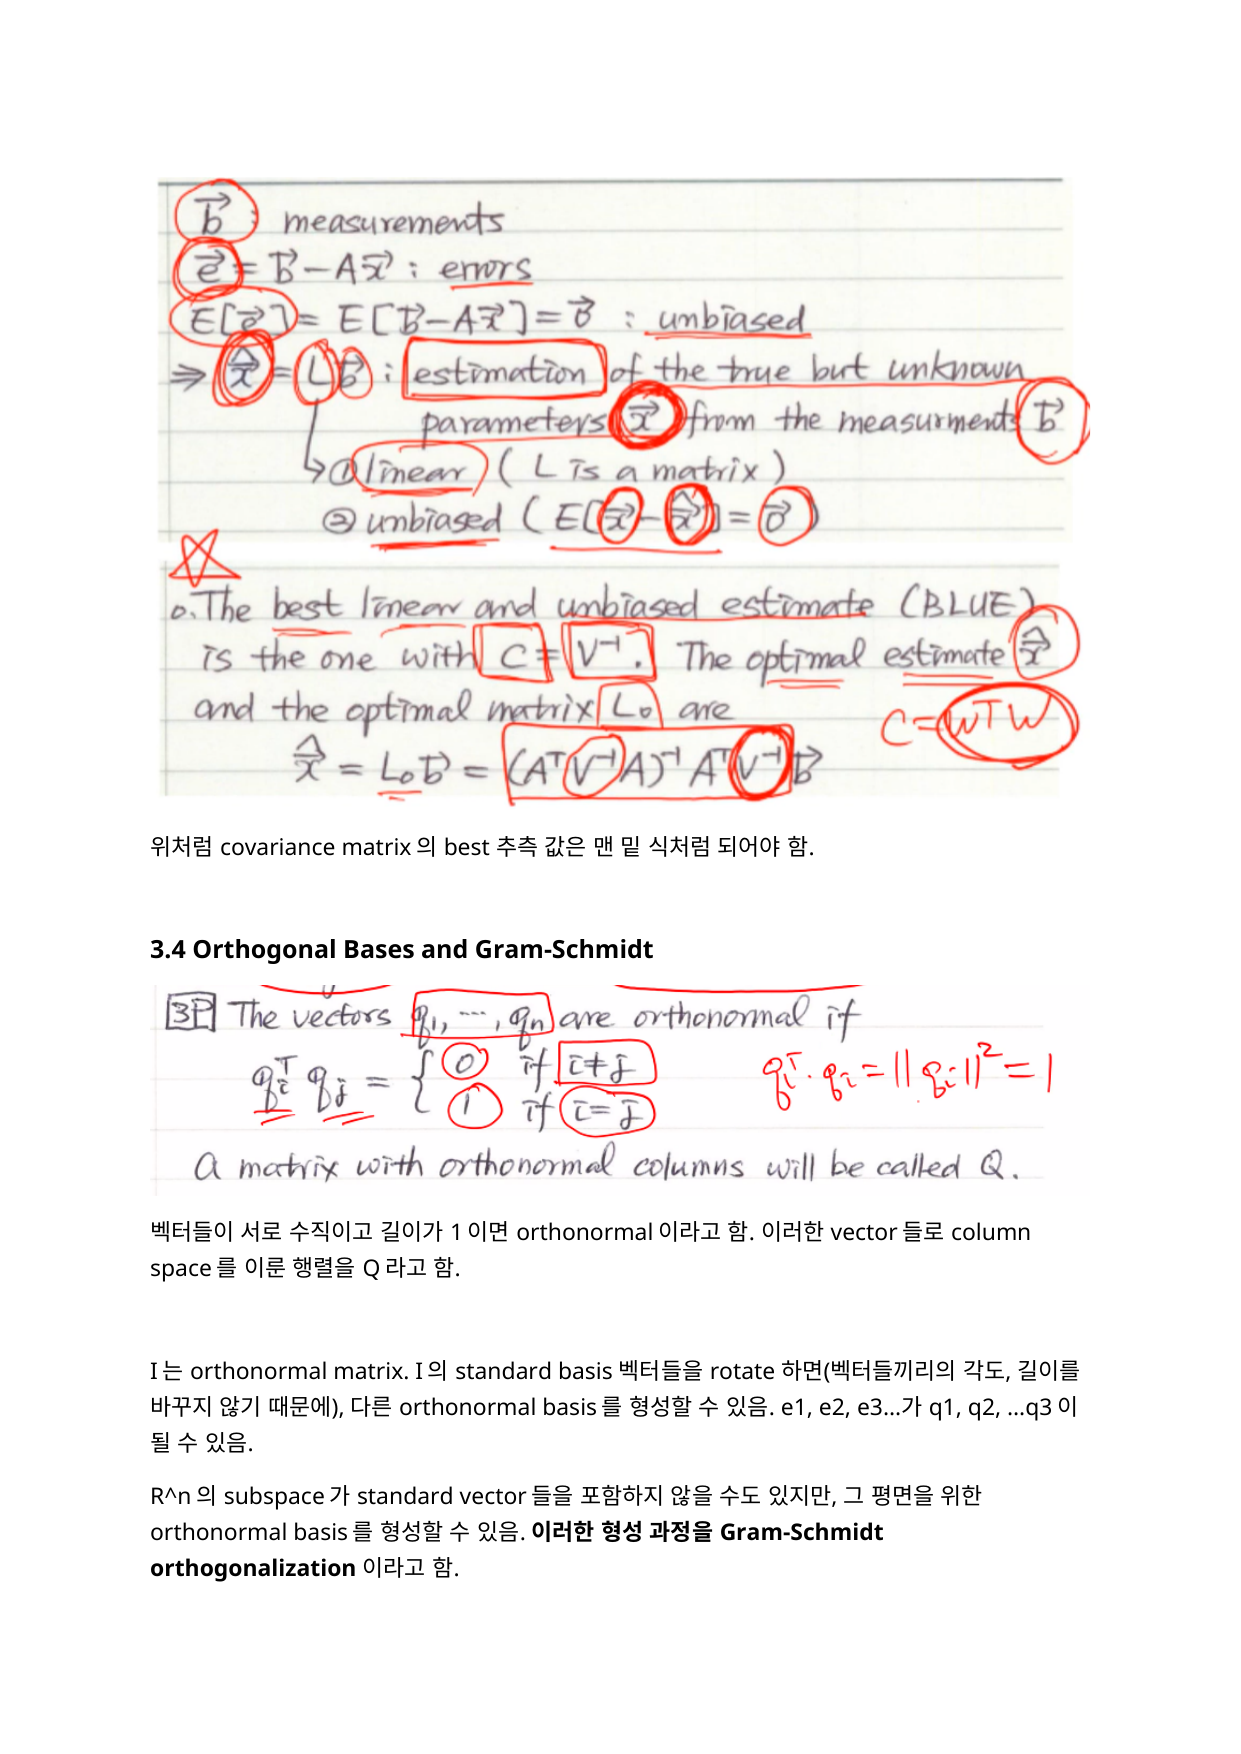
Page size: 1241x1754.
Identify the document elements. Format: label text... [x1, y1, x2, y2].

text 벡터들이 서로 수직이고 길이가 1이면 orthonormal이라고 함. 이러한 vector들로 column space를 이룬 행렬을 Q라고 함. [150, 1214, 1090, 1283]
picture [150, 177, 1091, 810]
text 위처럼 covariance matrix의 best 추측 값은 맨 밑 식처럼 되어야 함. [150, 828, 1090, 862]
picture [150, 985, 1091, 1196]
text R^n의 subspace가 standard vector들을 포함하지 않을 수도 있지만, 그 평면을 위한 orthonormal basis를 형성할 수 있음. 이러한 형성 과정을 Gram-Schmidt orthogonalization 이라고 함. [150, 1477, 1090, 1583]
text I는 orthonormal matrix. I의 standard basis 벡터들을 rotate 하면(벡터들끼리의 각도, 길이를 바꾸지 않기 때문에), 다른 orthonormal basis를 형성할 수 있음. e1, e2, e3…가 q1, q2, …q3이 될 수 있음. [150, 1353, 1090, 1458]
text 3.4 Orthogonal Bases and Gram-Schmidt [150, 932, 1090, 966]
